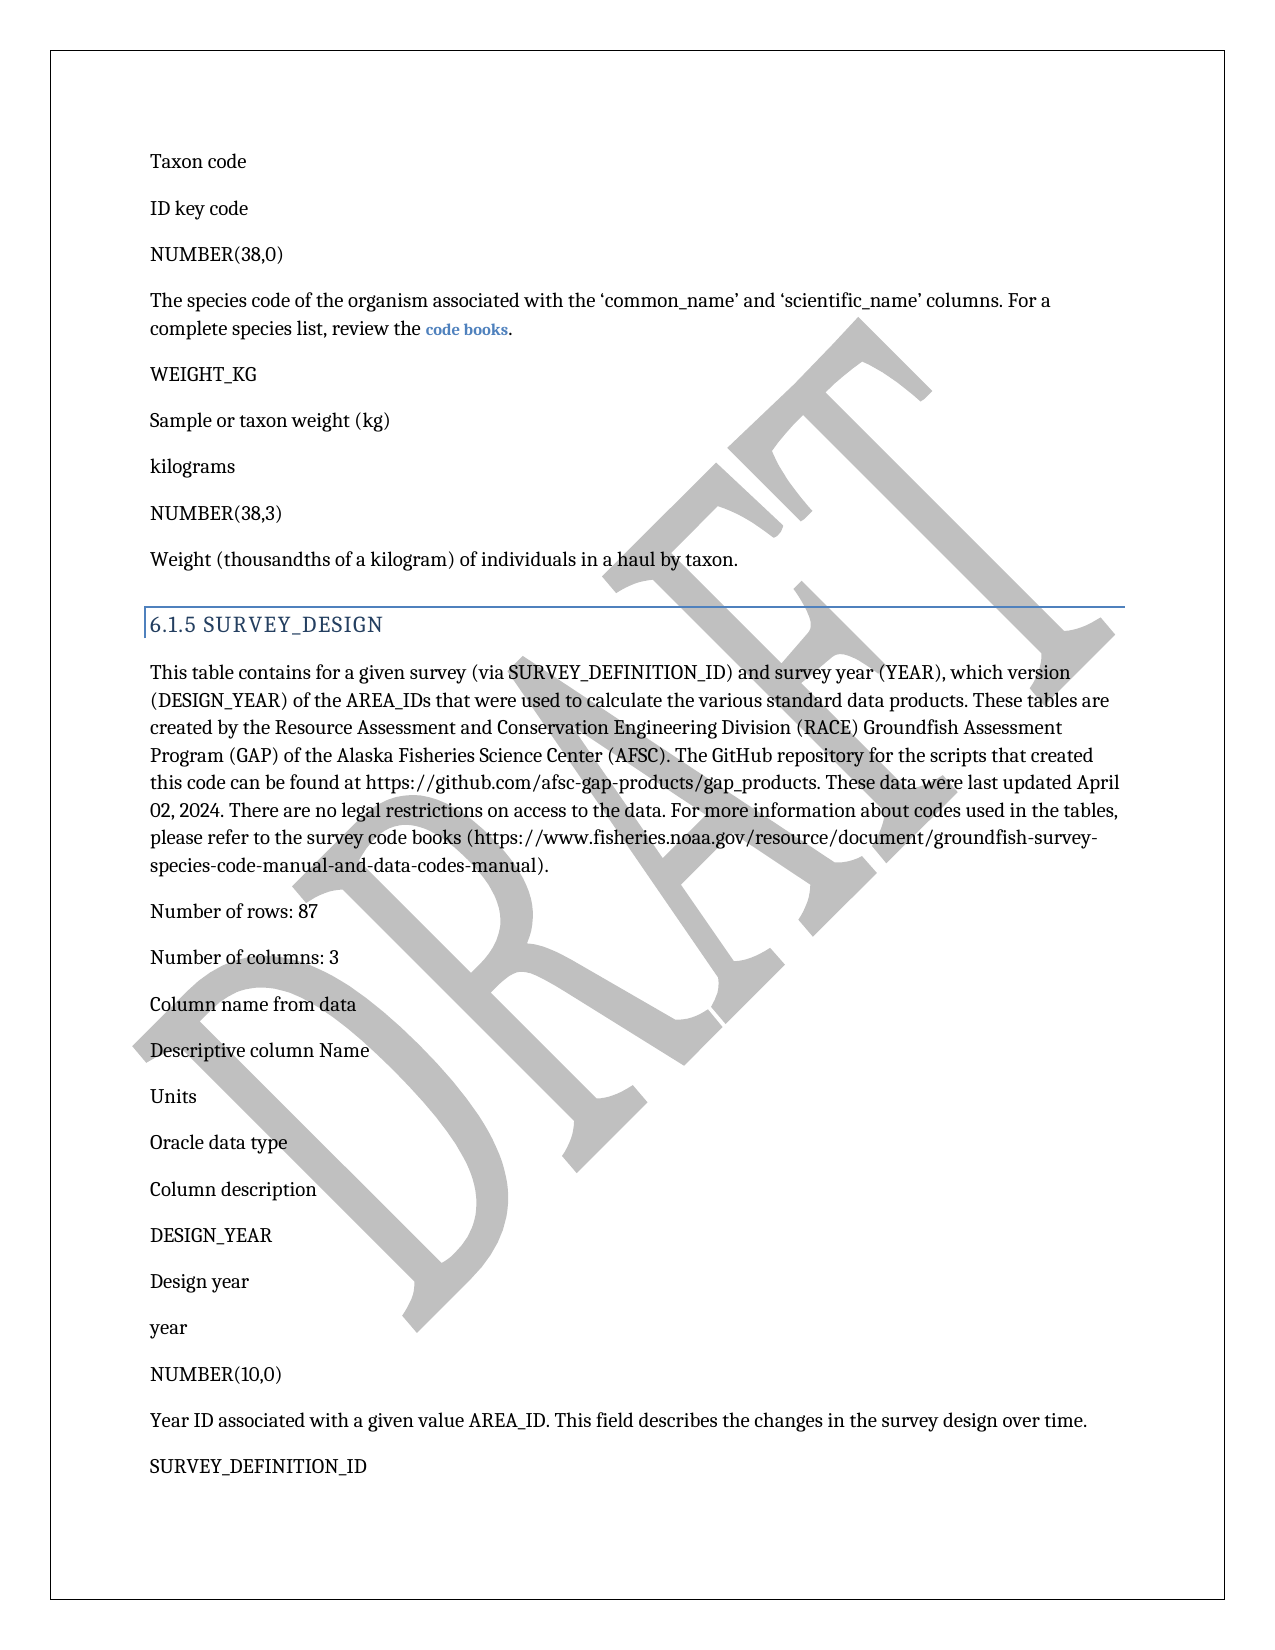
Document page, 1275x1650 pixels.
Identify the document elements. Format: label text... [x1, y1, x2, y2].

text Weight (thousandths of a kilogram) of individuals in a haul by taxon. [150, 547, 1125, 571]
text DESIGN_YEAR [150, 1223, 1125, 1247]
subtitle 6.1.5 SURVEY_DESIGN [146, 608, 1125, 638]
text Number of rows: 87 [150, 900, 1125, 924]
text year [150, 1316, 1125, 1340]
text NUMBER(38,0) [150, 242, 1125, 266]
text Units [150, 1085, 1125, 1109]
text Taxon code [150, 150, 1125, 174]
text The species code of the organism associated with the ‘common_name’ and ‘scientific_name’ columns. For a complete species list, review the code books. [150, 289, 1125, 340]
text Column name from data [150, 992, 1125, 1016]
text Design year [150, 1270, 1125, 1294]
text ID key code [150, 196, 1125, 220]
text NUMBER(38,3) [150, 501, 1125, 525]
text SURVEY_DEFINITION_ID [150, 1455, 1125, 1479]
text Sample or taxon weight (kg) [150, 409, 1125, 433]
text Column description [150, 1177, 1125, 1201]
text Year ID associated with a given value AREA_ID. This field describes the changes in the survey design over time. [150, 1408, 1125, 1432]
text Descriptive column Name [150, 1038, 1125, 1062]
text WEIGHT_KG [150, 362, 1125, 386]
text Number of columns: 3 [150, 946, 1125, 970]
text This table contains for a given survey (via SURVEY_DEFINITION_ID) and survey year (YEAR), which version (DESIGN_YEAR) of the AREA_IDs that were used to calculate the various standard data products. These tables are created by the Resource Assessment and Conservation Engineering Division (RACE) Groundfish Assessment Program (GAP) of the Alaska Fisheries Science Center (AFSC). The GitHub repository for the scripts that created this code can be found at https://github.com/afsc-gap-products/gap_products. These data were last updated April 02, 2024. There are no legal restrictions on access to the data. For more information about codes used in the tables, please refer to the survey code books (https://www.fisheries.noaa.gov/resource/document/groundfish-survey-species-code-manual-and-data-codes-manual). [150, 661, 1125, 877]
text kilograms [150, 455, 1125, 479]
text NUMBER(10,0) [150, 1362, 1125, 1386]
text Oracle data type [150, 1131, 1125, 1155]
